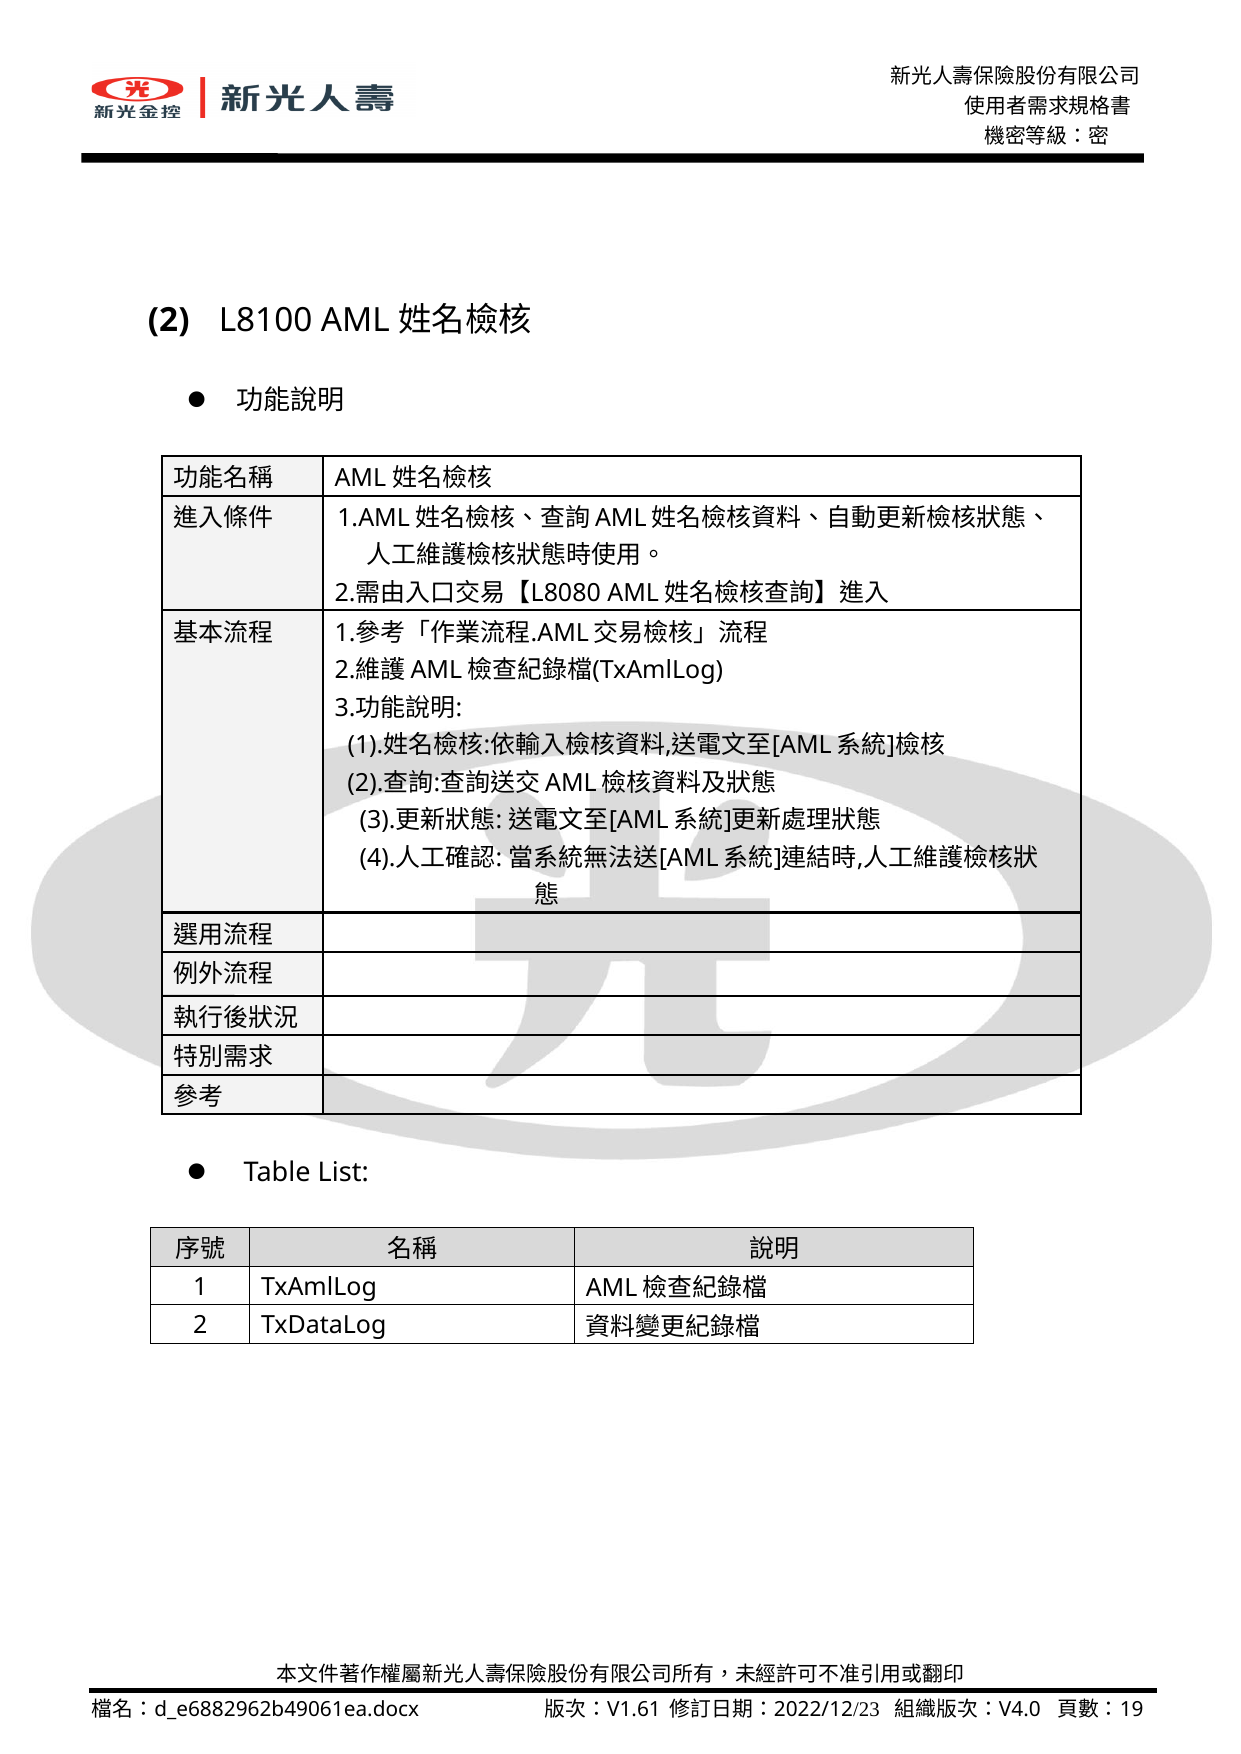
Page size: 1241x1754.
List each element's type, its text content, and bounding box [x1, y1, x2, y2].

table_cell 1.AML姓名檢核、查詢AML姓名檢核資料、自動更新檢核狀態、人工維護檢核狀態時使用。 2.需由入口交易【L8080 AML姓名檢核查詢】進入 [324, 497, 1080, 609]
table_cell 1.參考「作業流程.AML交易檢核」流程 2.維護AML檢查紀錄檔(TxAmlLog) 3.功能說明: (1).姓名檢核:依輸入檢核資料,送電文至[AML系統]檢核 (2).查詢:查詢送交AML檢核資料及狀態 (3).更新狀態: 送電文至[AML系統]更新處理狀態 (4).人工確認: 當系統無法送[AML系統]連結時,人工維護檢核狀 態 [324, 611, 1080, 911]
table_cell [324, 1036, 1080, 1074]
table_header 序號 [151, 1228, 249, 1266]
table_cell 執行後狀況 [163, 997, 322, 1034]
table_cell 基本流程 [163, 611, 322, 911]
table_cell [324, 997, 1080, 1034]
table_cell 1 [151, 1267, 249, 1304]
table_header 名稱 [250, 1228, 574, 1266]
table_cell [324, 953, 1080, 994]
table_header 說明 [575, 1228, 973, 1266]
picture [25, 713, 1215, 1166]
table_cell [324, 914, 1080, 951]
table_cell 進入條件 [163, 497, 322, 609]
subtitle L8100 AML 姓名檢核 [148, 292, 1152, 341]
table_cell 例外流程 [163, 953, 322, 994]
table_cell 參考 [163, 1076, 322, 1113]
table_cell 特別需求 [163, 1036, 322, 1074]
table_cell AML檢查紀錄檔 [575, 1267, 973, 1304]
table_cell [324, 1076, 1080, 1113]
picture [91, 61, 417, 118]
table_cell 選用流程 [163, 914, 322, 951]
table_cell 資料變更紀錄檔 [575, 1305, 973, 1343]
table_header AML 姓名檢核 [324, 457, 1080, 495]
list Table List: [186, 1153, 1152, 1190]
table_cell TxAmlLog [250, 1267, 574, 1304]
table_header 功能名稱 [163, 457, 322, 495]
list 功能說明 [186, 378, 1152, 418]
table_cell TxDataLog [250, 1305, 574, 1343]
table_cell 2 [151, 1305, 249, 1343]
